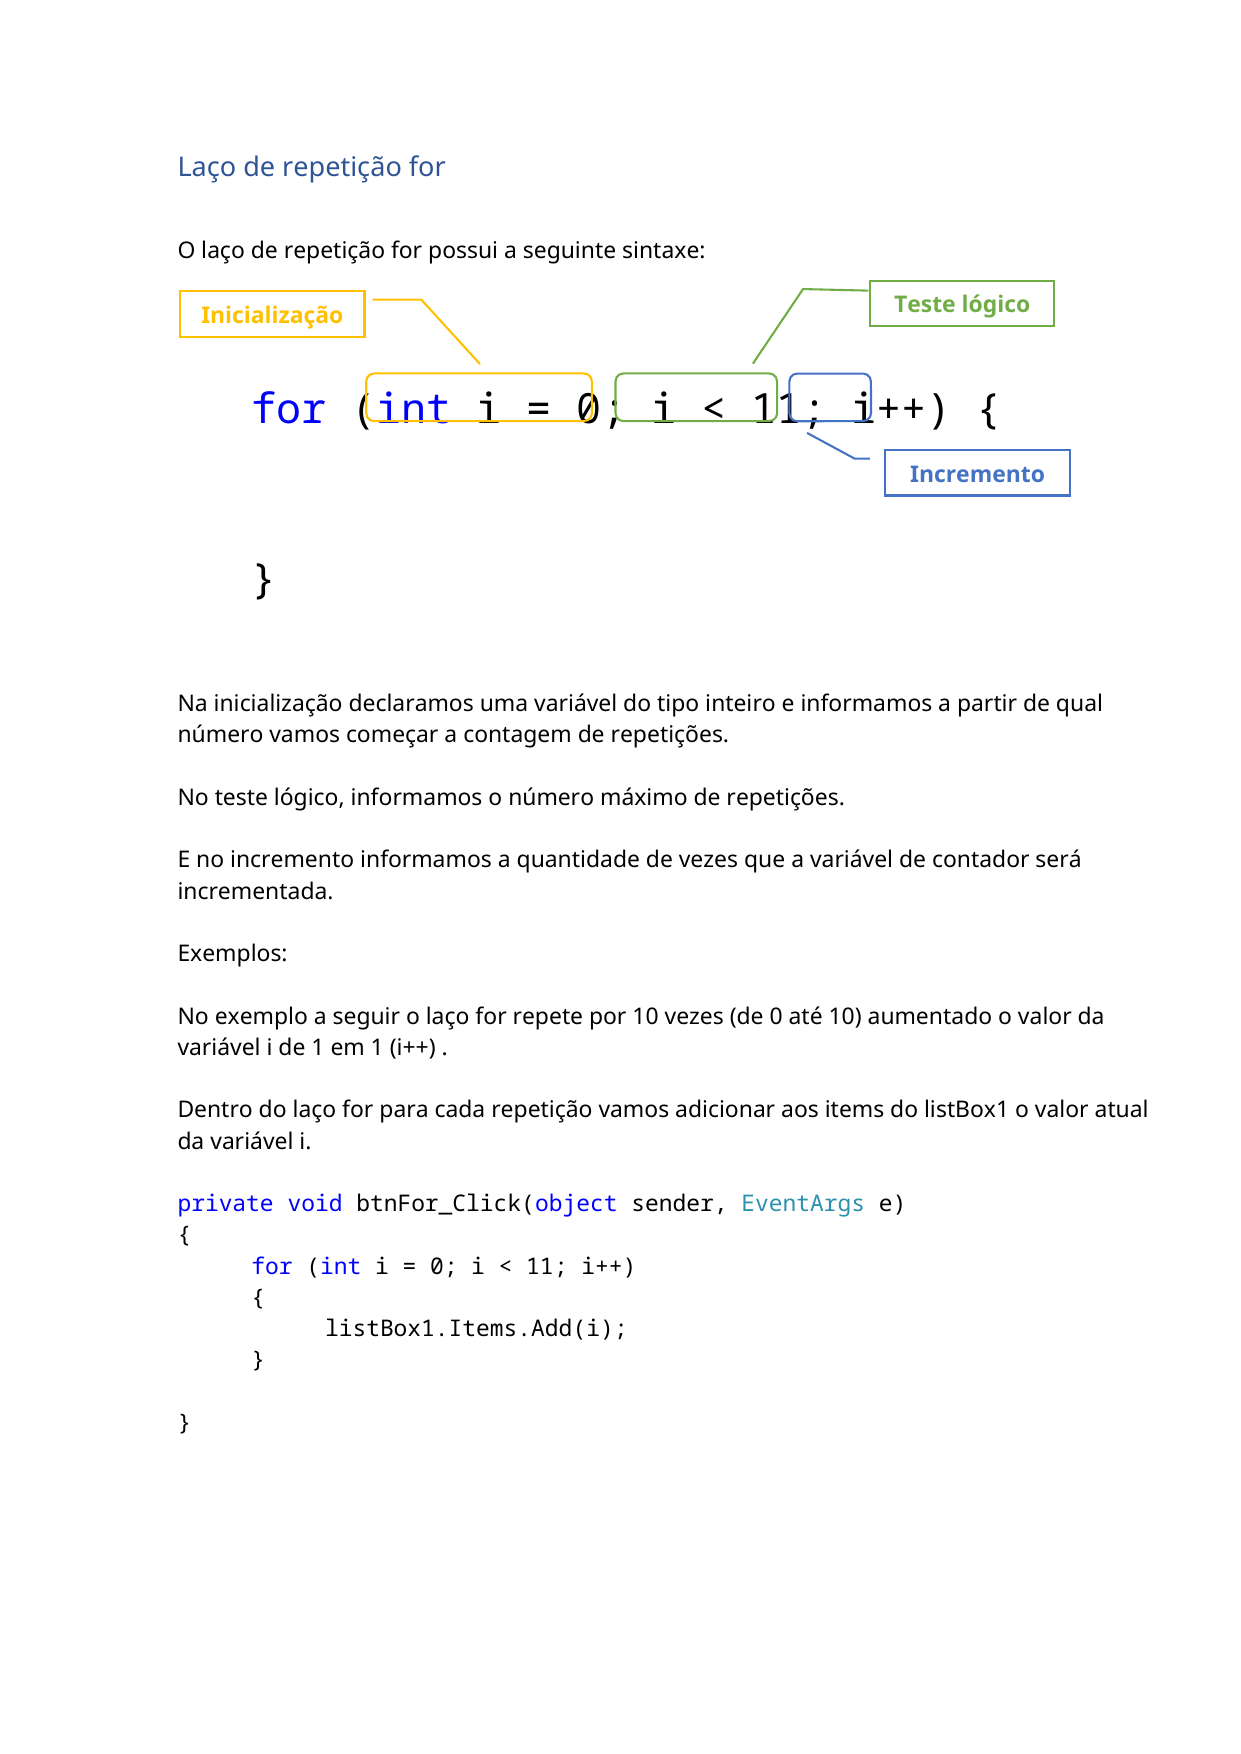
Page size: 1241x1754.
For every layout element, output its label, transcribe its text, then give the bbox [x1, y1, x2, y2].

subtitle Laço de repetição for [177, 148, 1181, 184]
text private void btnFor_Click(object sender, EventArgs e) [177, 1187, 1181, 1218]
text O laço de repetição for possui a seguinte sintaxe: [177, 234, 1181, 266]
text Na inicialização declaramos uma variável do tipo inteiro e informamos a partir de qual número vamos começar a contagem de repetições. [177, 687, 1181, 750]
text listBox1.Items.Add(i); [251, 1312, 1181, 1343]
text } [177, 1343, 1181, 1375]
text No exemplo a seguir o laço for repete por 10 vezes (de 0 até 10) aumentado o valor da variável i de 1 em 1 (i++) . [177, 1000, 1181, 1062]
text Dentro do laço for para cada repetição vamos adicionar aos items do listBox1 o valor atual da variável i. [177, 1093, 1181, 1156]
text } [177, 549, 1181, 606]
text { [177, 1218, 1181, 1250]
text for (int i = 0; i < 11; i++) { [177, 378, 1181, 435]
text No teste lógico, informamos o número máximo de repetições. [177, 781, 1181, 812]
text { [177, 1281, 1181, 1312]
text } [177, 1406, 1181, 1437]
text E no incremento informamos a quantidade de vezes que a variável de contador será incrementada. [177, 843, 1181, 906]
text Exemplos: [177, 937, 1181, 968]
text for (int i = 0; i < 11; i++) [177, 1250, 1181, 1281]
